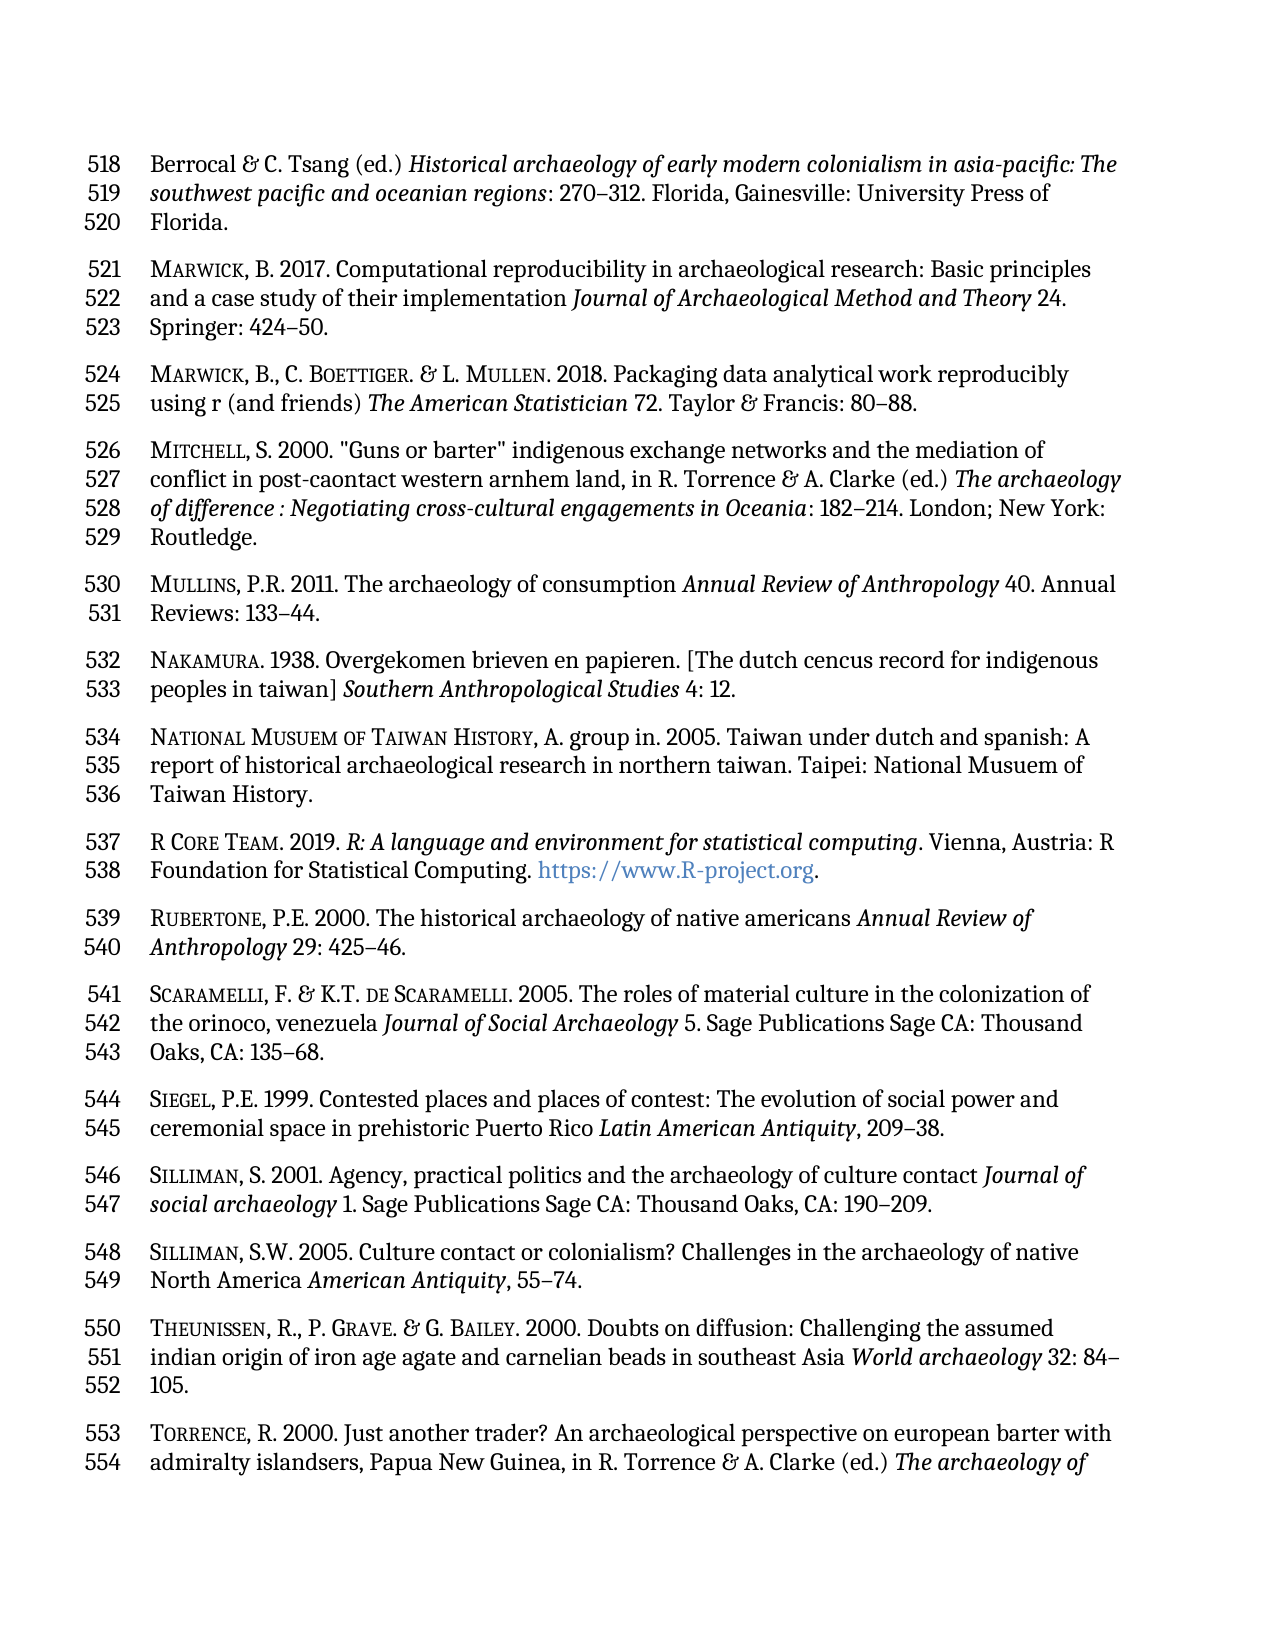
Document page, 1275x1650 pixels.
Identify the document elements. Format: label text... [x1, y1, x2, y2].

text Siegel, P.E. 1999. Contested places and places of contest: The evolution of social power and ceremonial space in prehistoric Puerto Rico Latin American Antiquity, 209–38. [150, 1085, 1125, 1142]
text Nakamura. 1938. Overgekomen brieven en papieren. [The dutch cencus record for indigenous peoples in taiwan] Southern Anthropological Studies 4: 12. [150, 646, 1125, 704]
text Silliman, S. 2001. Agency, practical politics and the archaeology of culture contact Journal of social archaeology 1. Sage Publications Sage CA: Thousand Oaks, CA: 190–209. [150, 1161, 1125, 1219]
text Mullins, P.R. 2011. The archaeology of consumption Annual Review of Anthropology 40. Annual Reviews: 133–44. [150, 570, 1125, 627]
text R Core Team. 2019. R: A language and environment for statistical computing. Vienna, Austria: R Foundation for Statistical Computing. https://www.R-project.org. [150, 827, 1125, 885]
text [150, 1419, 1125, 1476]
text Marwick, B. 2017. Computational reproducibility in archaeological research: Basic principles and a case study of their implementation Journal of Archaeological Method and Theory 24. Springer: 424–50. [150, 255, 1125, 341]
text Theunissen, R., P. Grave. & G. Bailey. 2000. Doubts on diffusion: Challenging the assumed indian origin of iron age agate and carnelian beads in southeast Asia World archaeology 32: 84–105. [150, 1314, 1125, 1400]
text Silliman, S.W. 2005. Culture contact or colonialism? Challenges in the archaeology of native North America American Antiquity, 55–74. [150, 1237, 1125, 1295]
text Mitchell, S. 2000. "Guns or barter" indigenous exchange networks and the mediation of conflict in post-caontact western arnhem land, in R. Torrence & A. Clarke (ed.) The archaeology of difference : Negotiating cross-cultural engagements in Oceania: 182–214. London; New York: Routledge. [150, 436, 1125, 551]
text National Musuem of Taiwan History, A. group in. 2005. Taiwan under dutch and spanish: A report of historical archaeological research in northern taiwan. Taipei: National Musuem of Taiwan History. [150, 722, 1125, 809]
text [150, 150, 1125, 236]
text Marwick, B., C. Boettiger. & L. Mullen. 2018. Packaging data analytical work reproducibly using r (and friends) The American Statistician 72. Taylor & Francis: 80–88. [150, 360, 1125, 417]
text Rubertone, P.E. 2000. The historical archaeology of native americans Annual Review of Anthropology 29: 425–46. [150, 904, 1125, 961]
text Scaramelli, F. & K.T. de Scaramelli. 2005. The roles of material culture in the colonization of the orinoco, venezuela Journal of Social Archaeology 5. Sage Publications Sage CA: Thousand Oaks, CA: 135–68. [150, 980, 1125, 1066]
